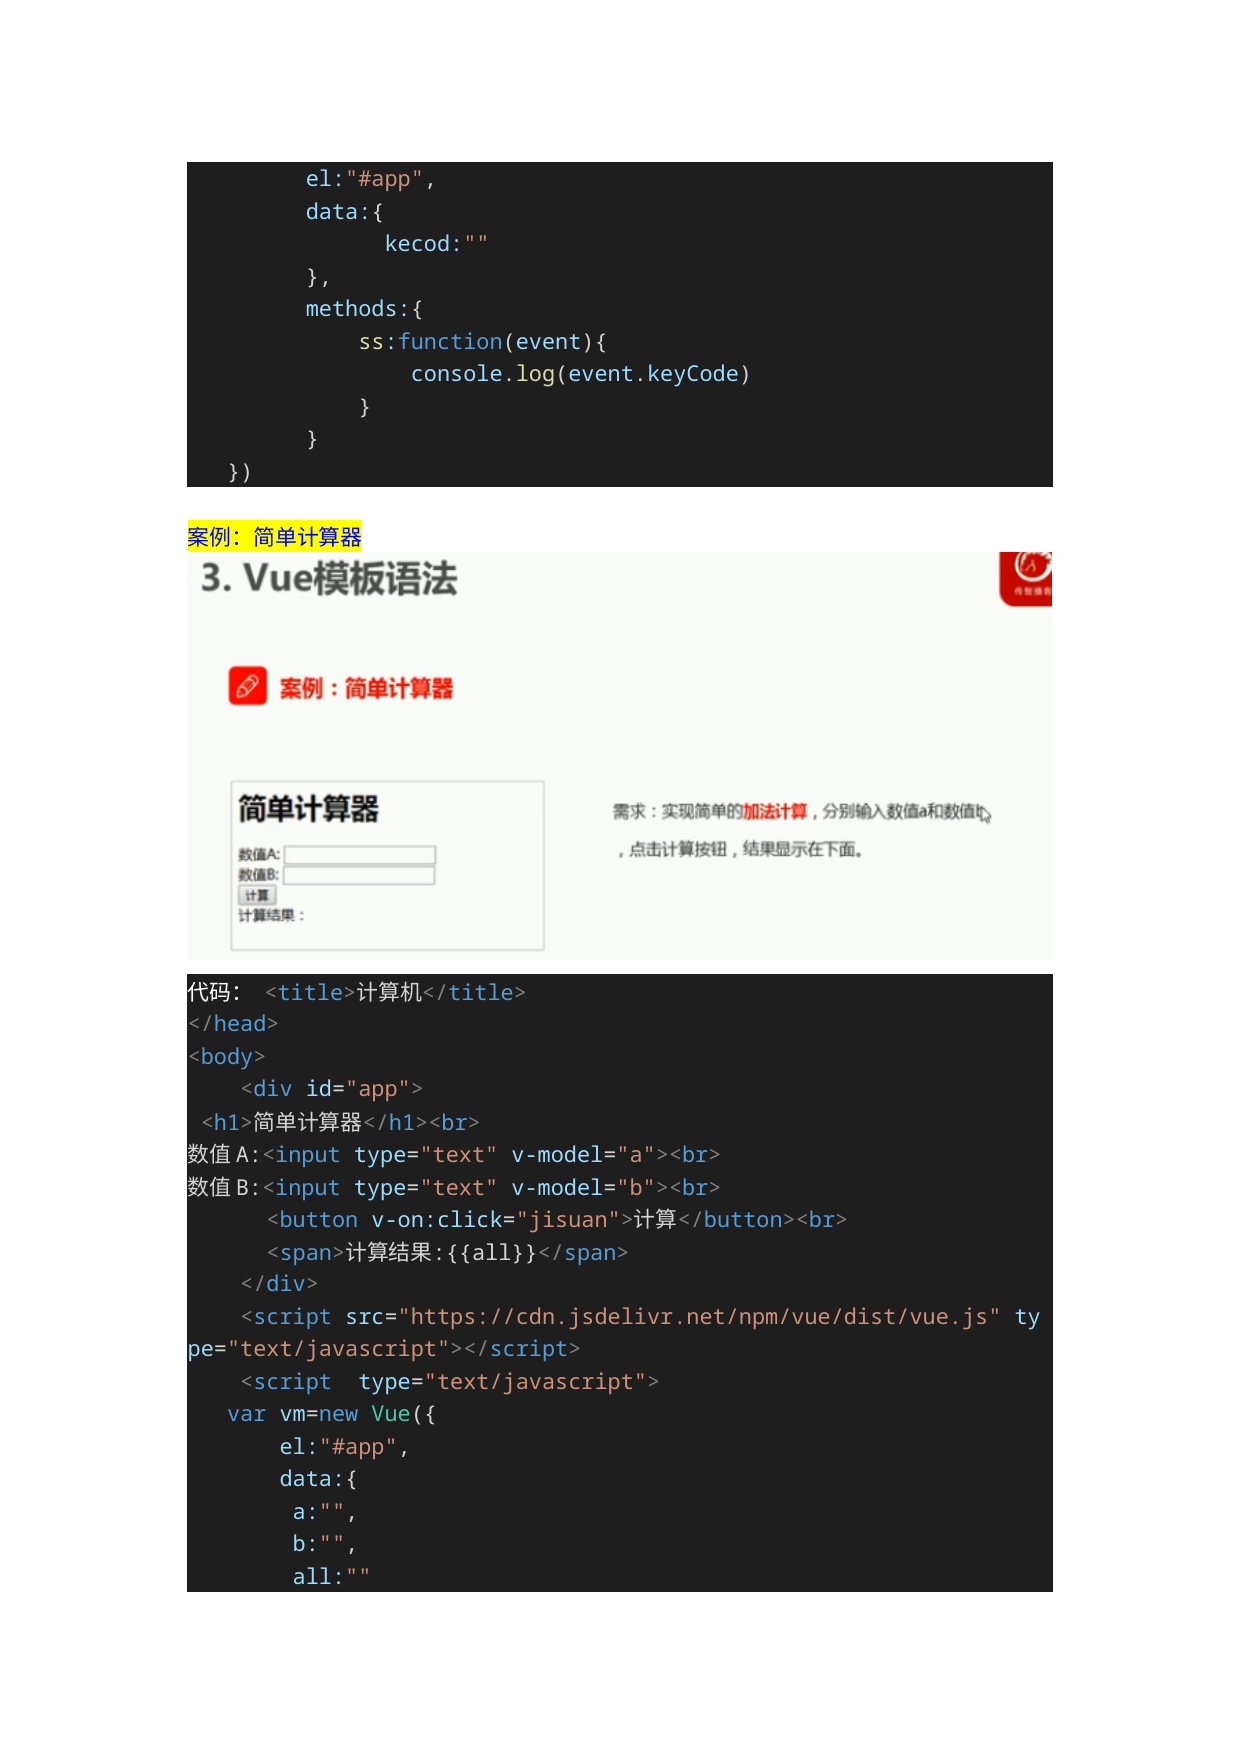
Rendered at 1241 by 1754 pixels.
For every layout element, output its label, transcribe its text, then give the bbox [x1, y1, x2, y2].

text 数值B:<input type="text" v-model="b"><br> [187, 1169, 1053, 1202]
text 数值A:<input type="text" v-model="a"><br> [236, 1137, 1053, 1169]
text console.log(event.keyCode) [187, 357, 1053, 389]
text }) [187, 454, 1053, 487]
text <script type="text/javascript"> [187, 1364, 1053, 1397]
text 代码： <title>计算机</title> [187, 974, 1053, 1007]
text data:{ [187, 1462, 1053, 1494]
text } [187, 422, 1053, 454]
text </head> [187, 1007, 1053, 1039]
text <body> [187, 1039, 1053, 1072]
text }, [187, 259, 1053, 292]
text a:"", [187, 1494, 1053, 1527]
text el:"#app", [187, 1429, 1053, 1462]
text 案例：简单计算器 [187, 519, 1053, 552]
text <span>计算结果:{{all}}</span> [187, 1234, 1053, 1267]
text methods:{ [187, 292, 1053, 324]
text var vm=new Vue({ [187, 1397, 1053, 1429]
text <div id="app"> [187, 1072, 1053, 1104]
text </div> [187, 1267, 1053, 1299]
text b:"", [187, 1527, 1053, 1559]
text data:{ [187, 194, 1053, 227]
text ss:function(event){ [187, 324, 1053, 357]
text <button v-on:click="jisuan">计算</button><br> [677, 1202, 1053, 1234]
text kecod:"" [187, 227, 1053, 259]
text all:"" [187, 1559, 1053, 1592]
text el:"#app", [187, 162, 1053, 194]
picture [187, 552, 1052, 960]
text <h1>简单计算器</h1><br> [187, 1104, 1053, 1137]
text } [187, 389, 1053, 422]
text <script src="https://cdn.jsdelivr.net/npm/vue/dist/vue.js" type="text/javascript"></script> [187, 1299, 1053, 1364]
